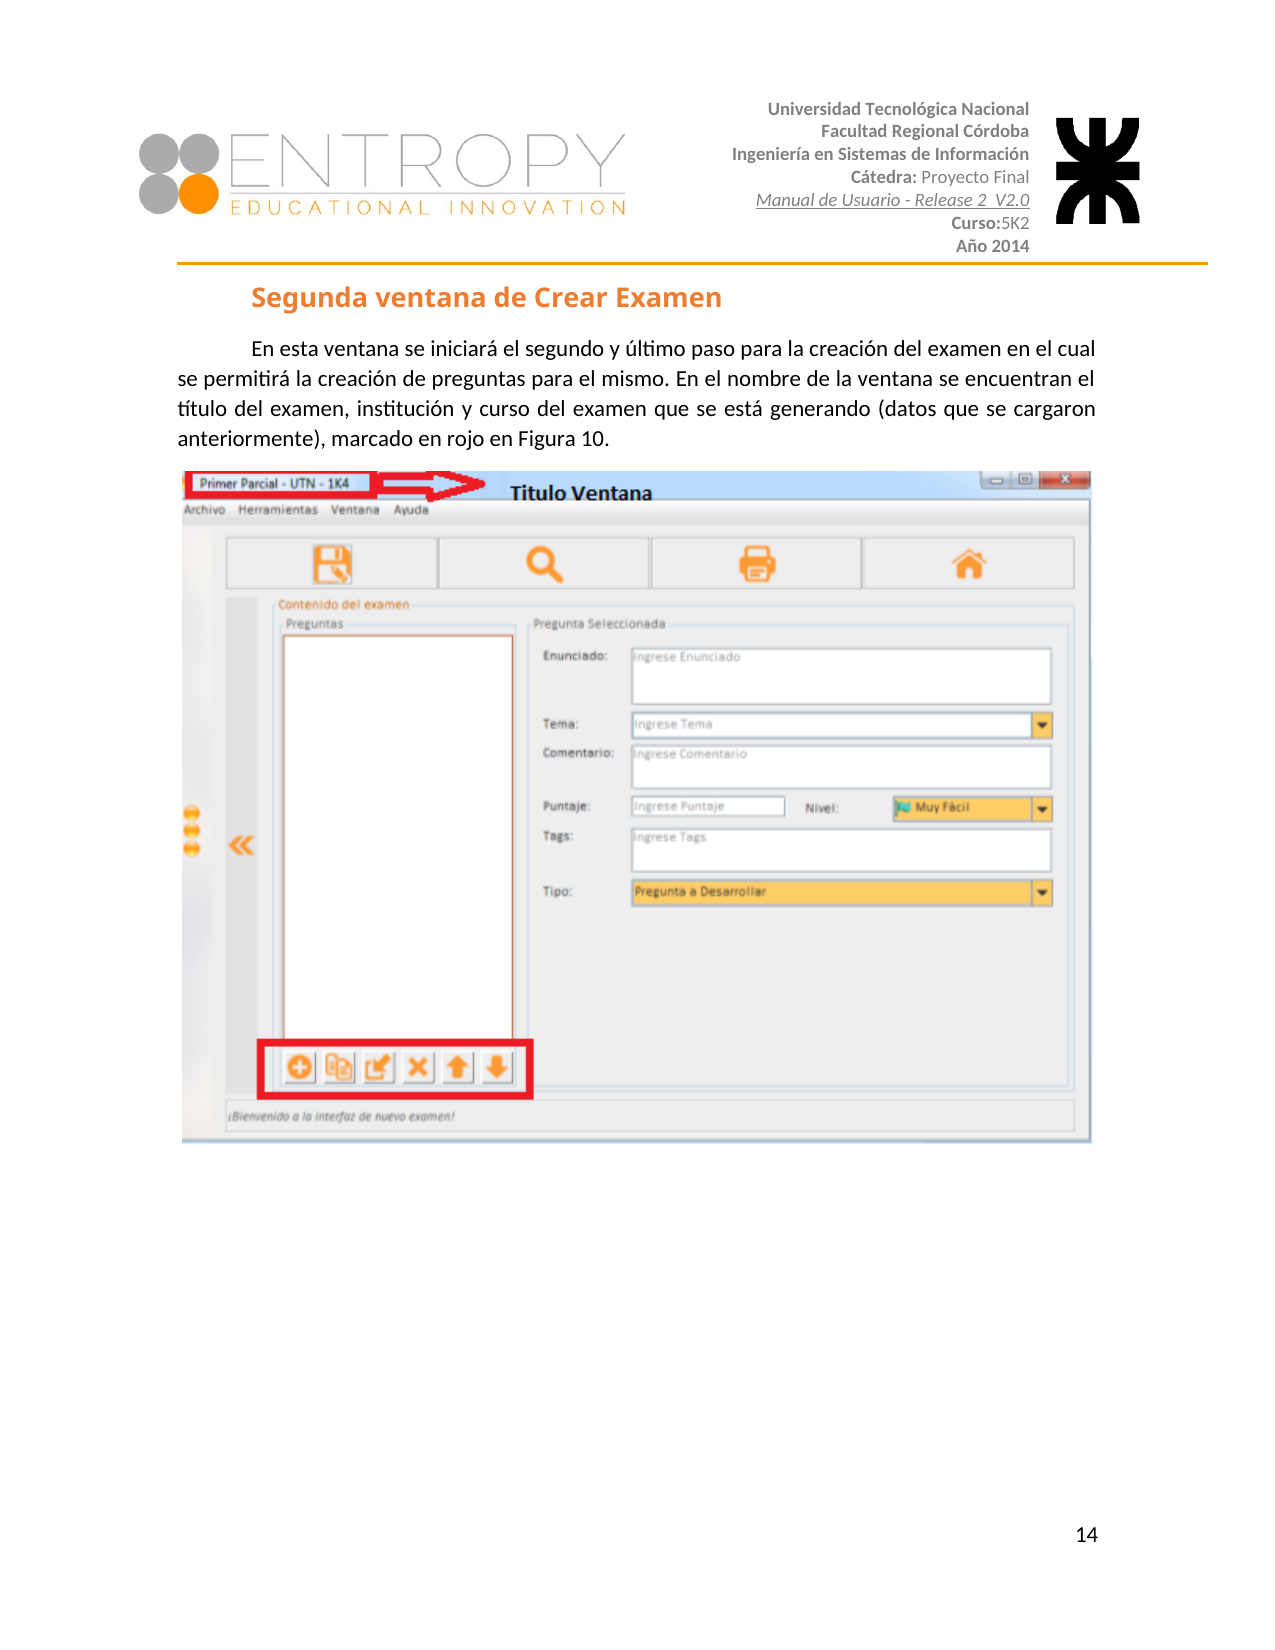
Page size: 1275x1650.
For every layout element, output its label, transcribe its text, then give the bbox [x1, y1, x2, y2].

subtitle Segunda ventana de Crear Examen [177, 279, 1098, 316]
picture [182, 471, 1093, 1147]
text En esta ventana se iniciará el segundo y último paso para la creación del examen en el cual se permitirá la creación de preguntas para el mismo. En el nombre de la ventana se encuentran el título del examen, institución y curso del examen que se está generando (datos que se cargaron anteriormente), marcado en rojo en Figura 10. [177, 334, 1098, 453]
picture [122, 119, 643, 229]
